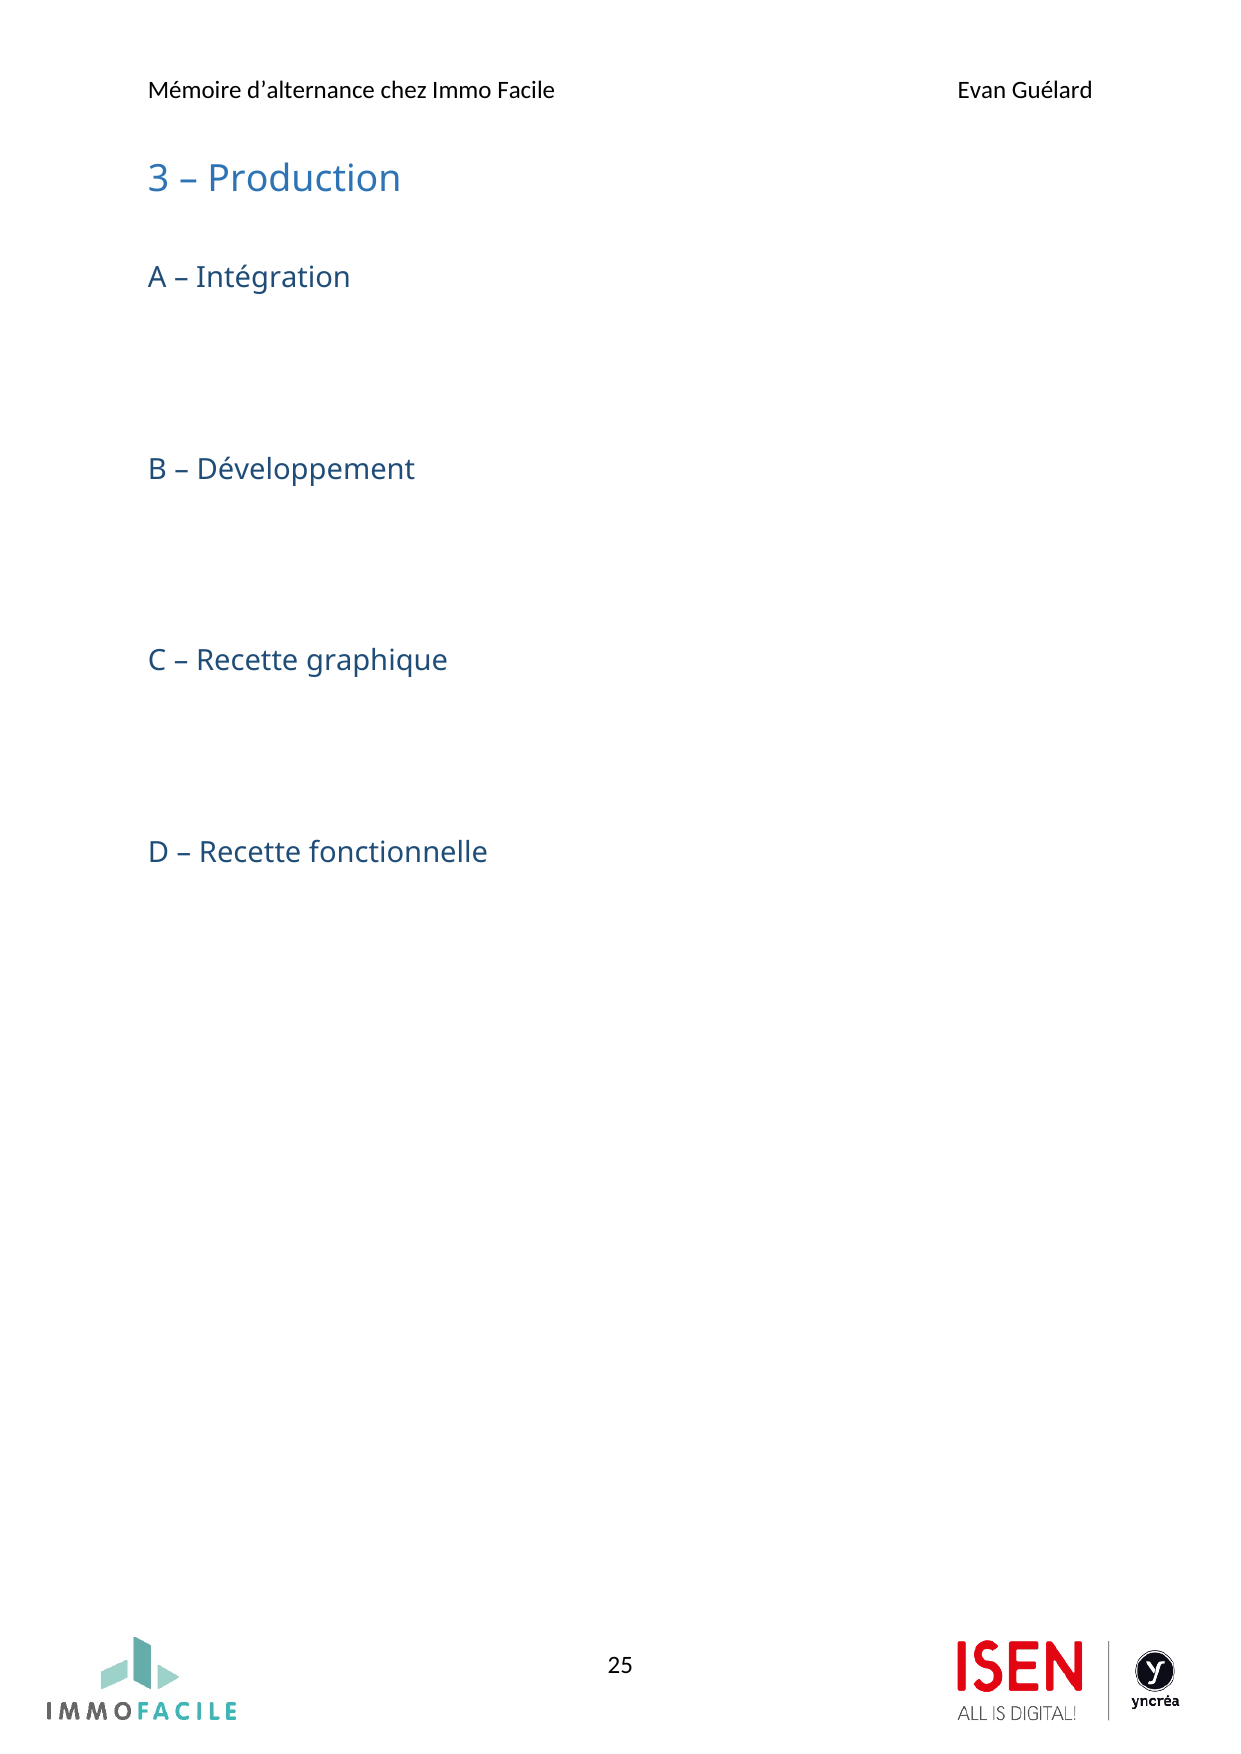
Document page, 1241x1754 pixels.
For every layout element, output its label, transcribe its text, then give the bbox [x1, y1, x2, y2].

picture [47, 1637, 236, 1720]
subtitle B – Développement [148, 448, 1093, 488]
subtitle D – Recette fonctionnelle [148, 831, 1093, 871]
subtitle 3 – Production [148, 152, 1093, 203]
subtitle C – Recette graphique [148, 639, 1093, 679]
picture [931, 1638, 1200, 1721]
subtitle A – Intégration [148, 256, 1093, 296]
